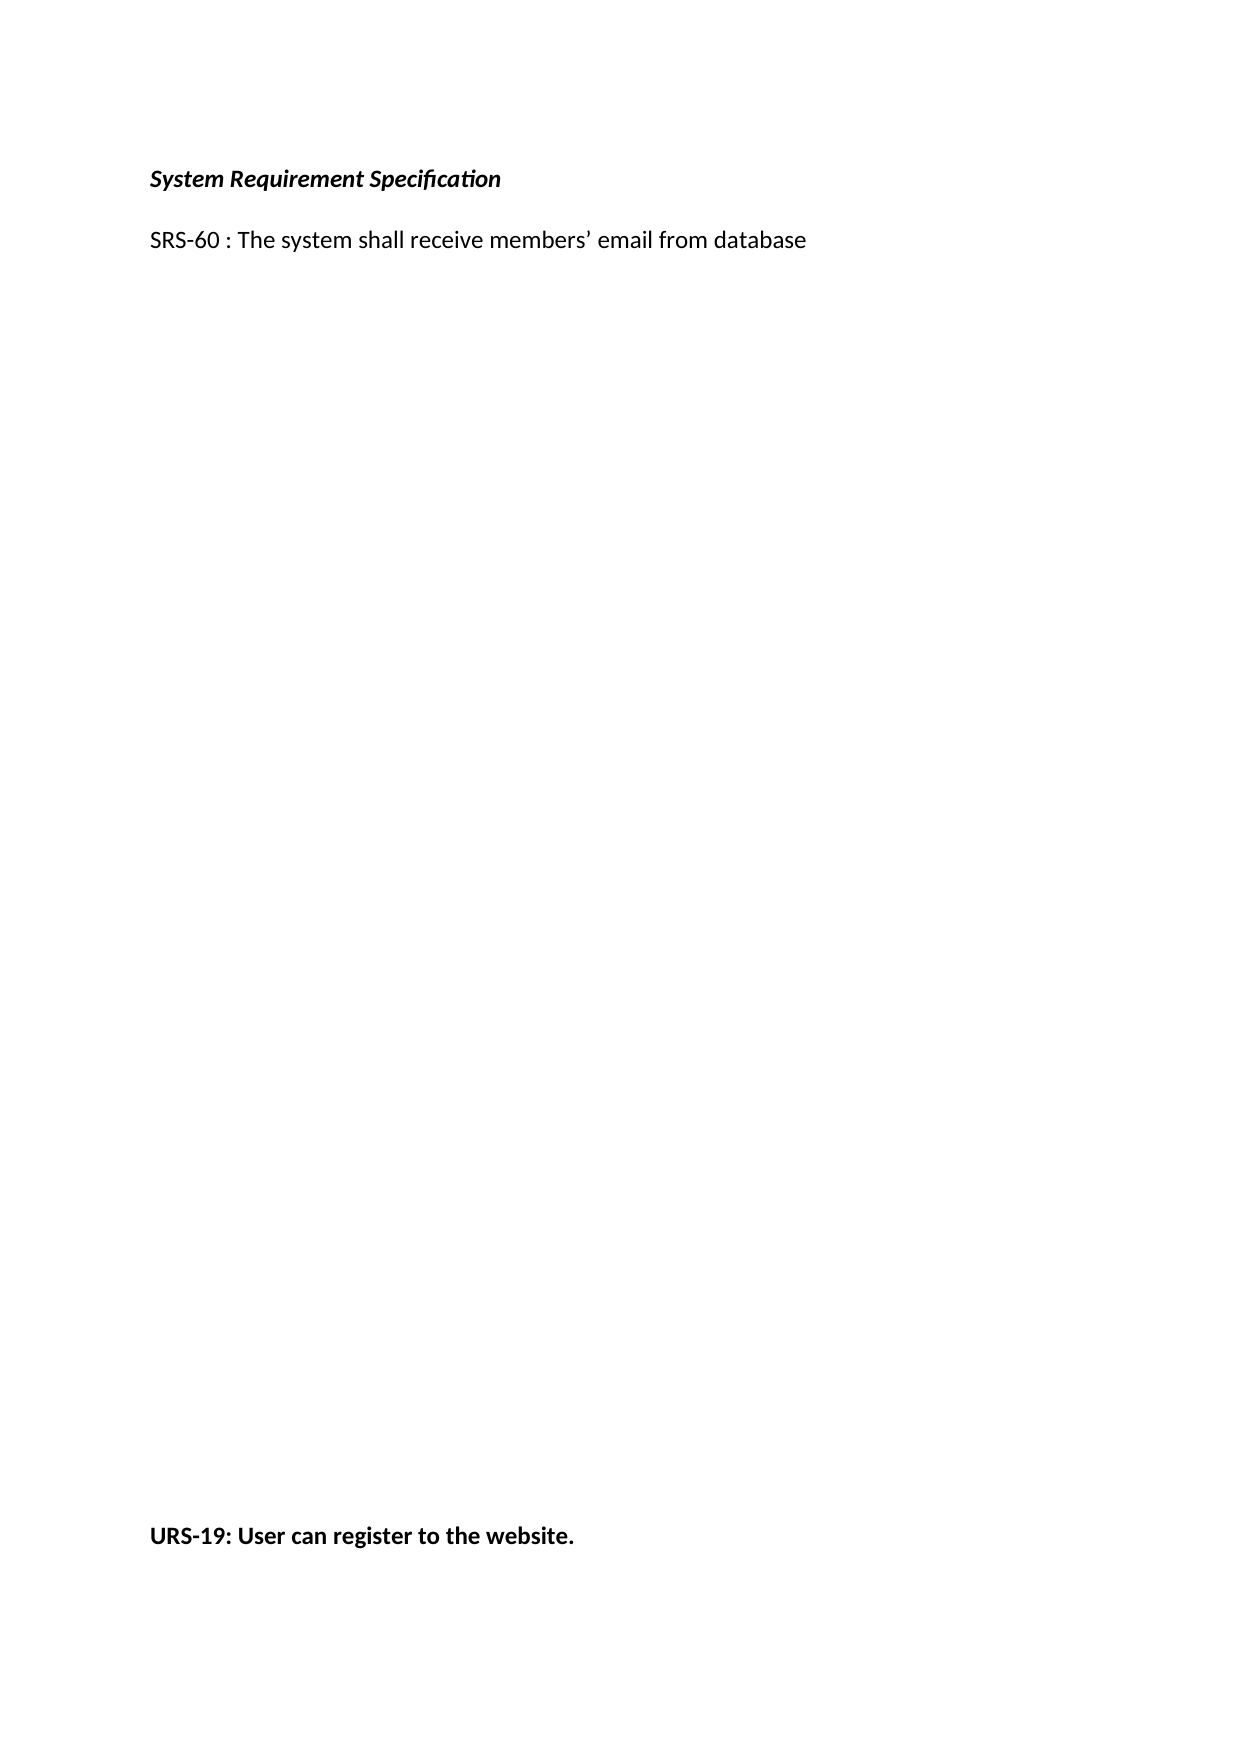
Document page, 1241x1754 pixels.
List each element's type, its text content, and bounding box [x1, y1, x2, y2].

text URS-19: User can register to the website. [150, 1521, 1090, 1551]
text System Requirement Specification [150, 163, 1090, 194]
text SRS-60 : The system shall receive members’ email from database [150, 224, 1090, 255]
